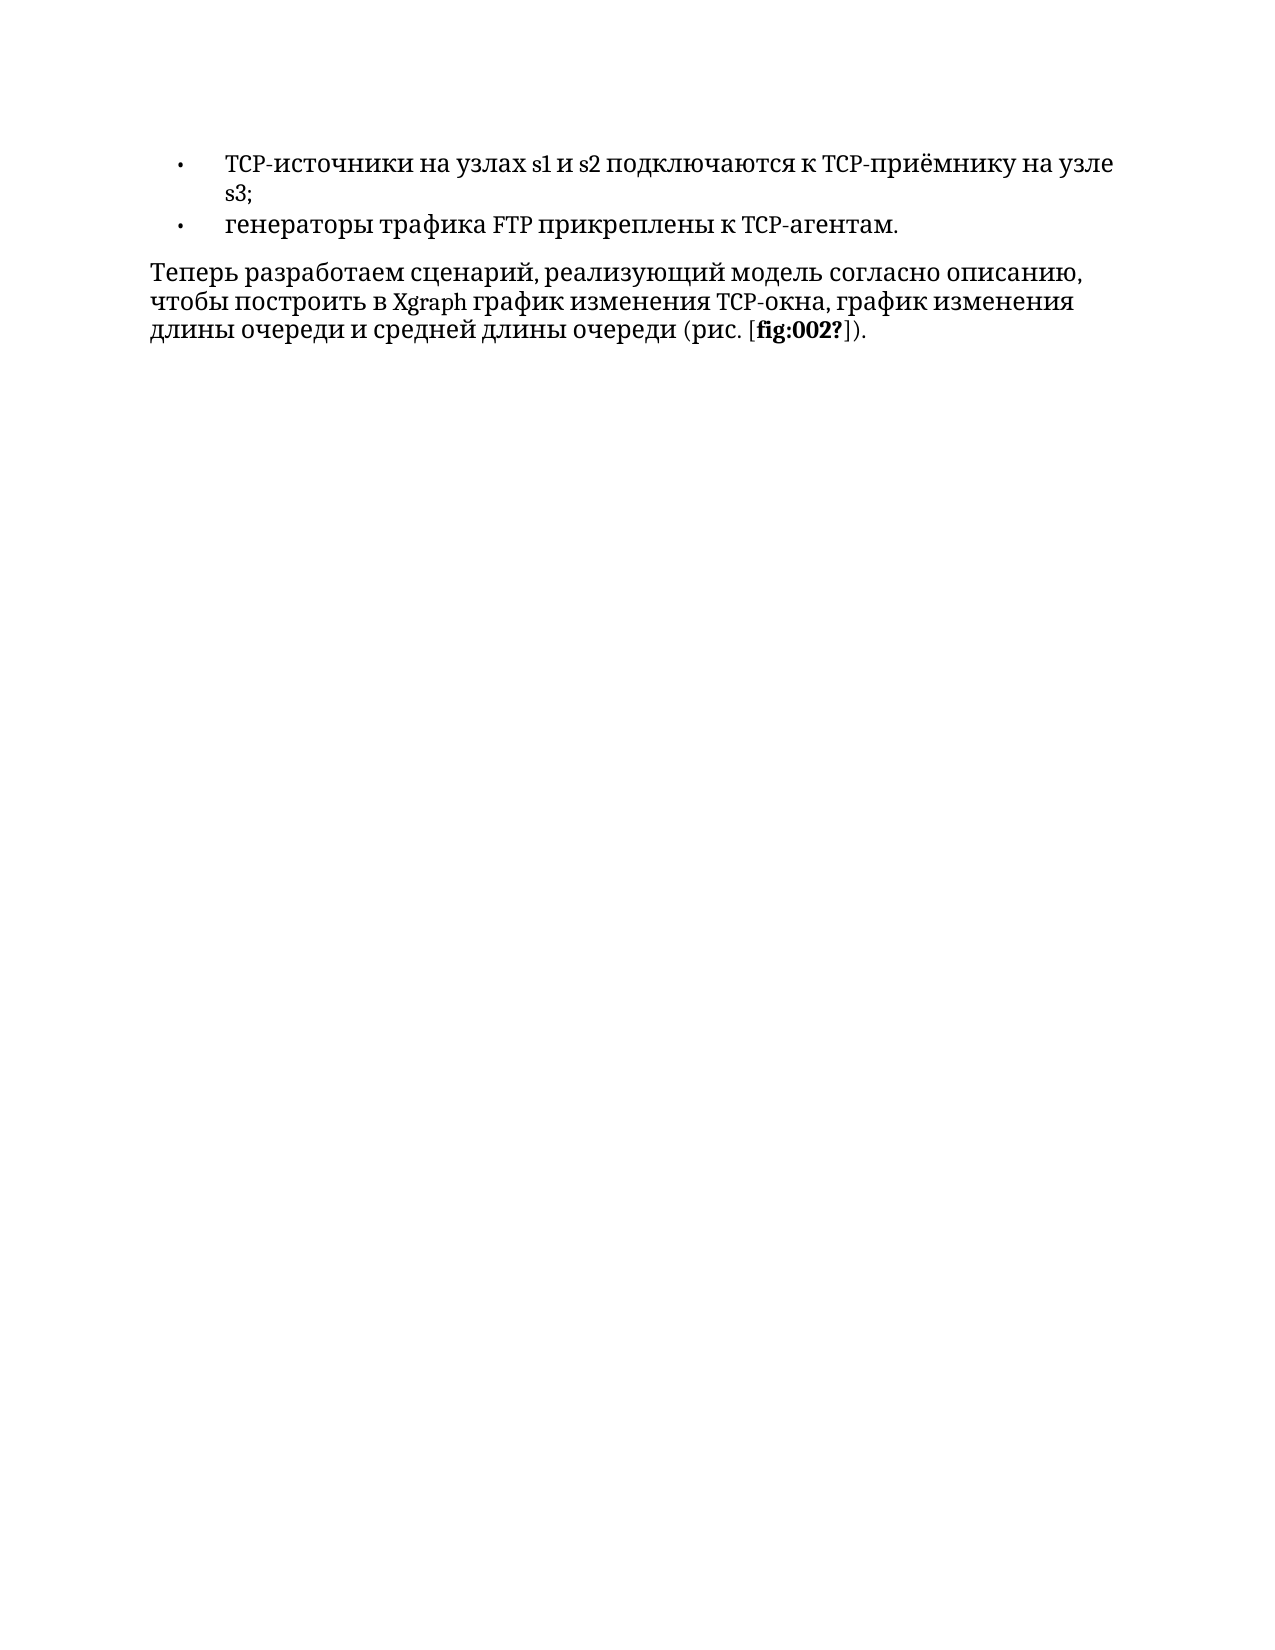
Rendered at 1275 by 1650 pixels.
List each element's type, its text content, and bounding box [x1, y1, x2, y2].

list генераторы трафика FTP прикреплены к TCP-агентам. [175, 211, 1125, 240]
text Теперь разработаем сценарий, реализующий модель согласно описанию, чтобы построить в Xgraph график изменения TCP-окна, график изменения длины очереди и средней длины очереди (рис. [fig:002?]). [150, 259, 1125, 345]
list TCP-источники на узлах s1 и s2 подключаются к TCP-приёмнику на узле s3; [175, 150, 1125, 207]
